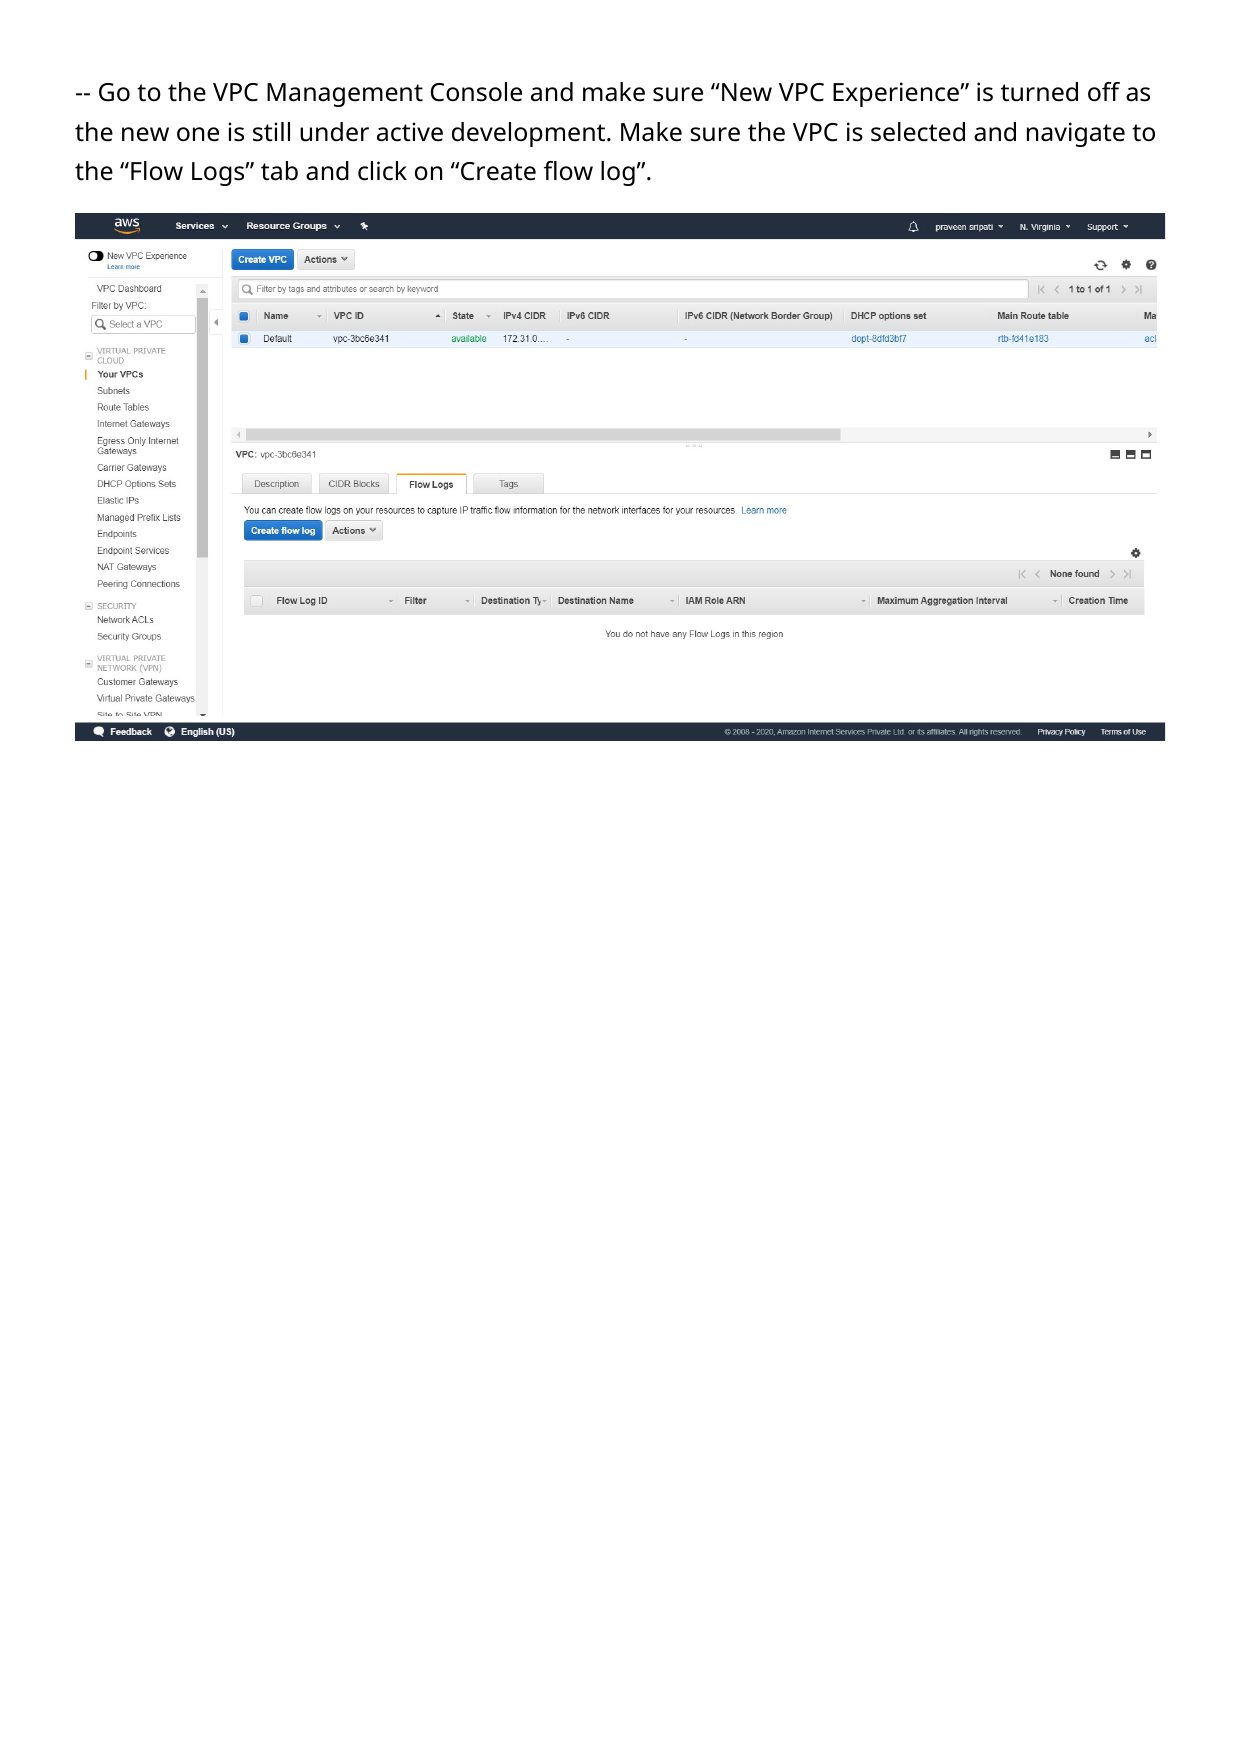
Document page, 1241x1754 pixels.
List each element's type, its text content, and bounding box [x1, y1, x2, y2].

text -- Go to the VPC Management Console and make sure “New VPC Experience” is turned off as the new one is still under active development. Make sure the VPC is selected and navigate to the “Flow Logs” tab and click on “Create flow log”. [75, 75, 1165, 187]
picture [75, 213, 1166, 741]
